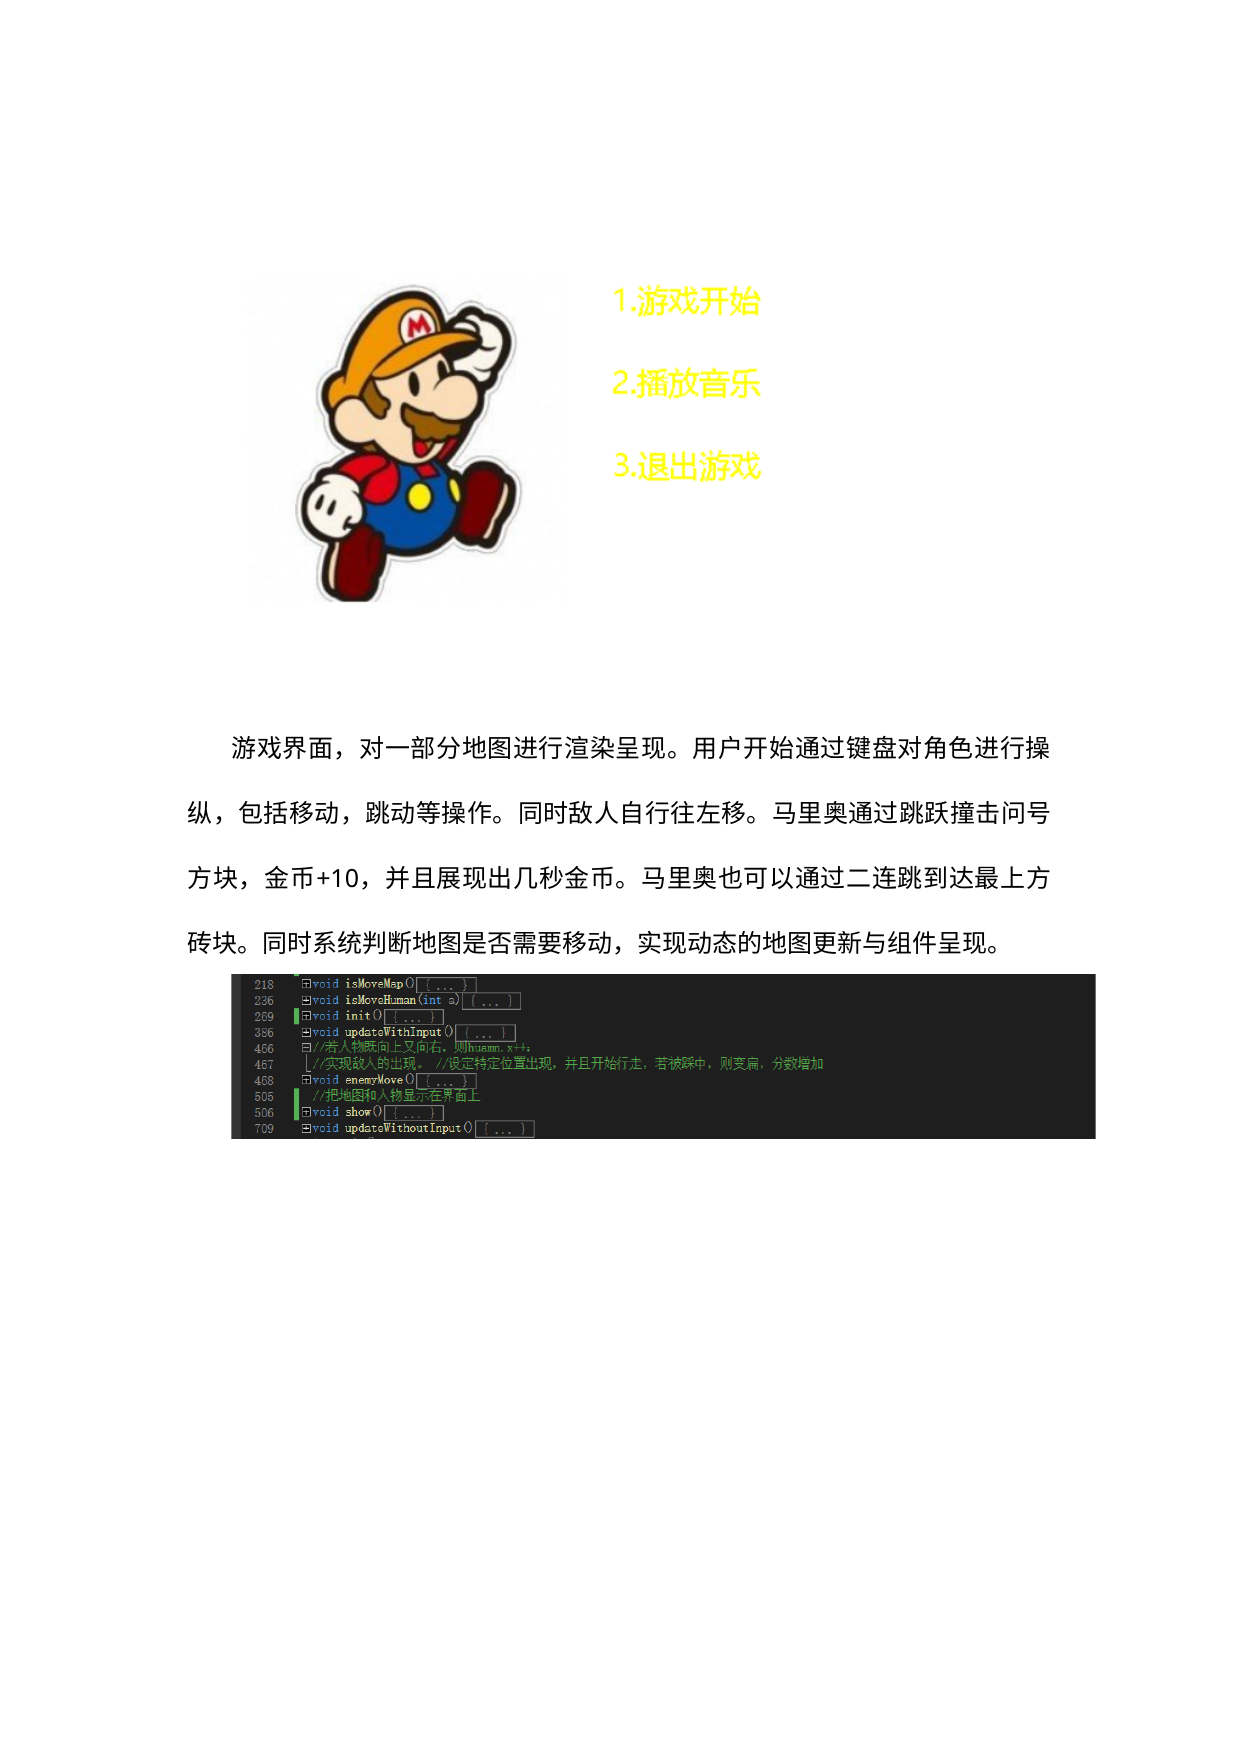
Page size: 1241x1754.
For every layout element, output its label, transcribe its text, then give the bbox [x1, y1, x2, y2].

text 游戏界面，对一部分地图进行渲染呈现。用户开始通过键盘对角色进行操纵，包括移动，跳动等操作。同时敌人自行往左移。马里奥通过跳跃撞击问号方块，金币+10，并且展现出几秒金币。马里奥也可以通过二连跳到达最上方砖块。同时系统判断地图是否需要移动，实现动态的地图更新与组件呈现。 [187, 714, 1053, 974]
picture [231, 162, 1094, 702]
picture [231, 974, 1096, 1139]
